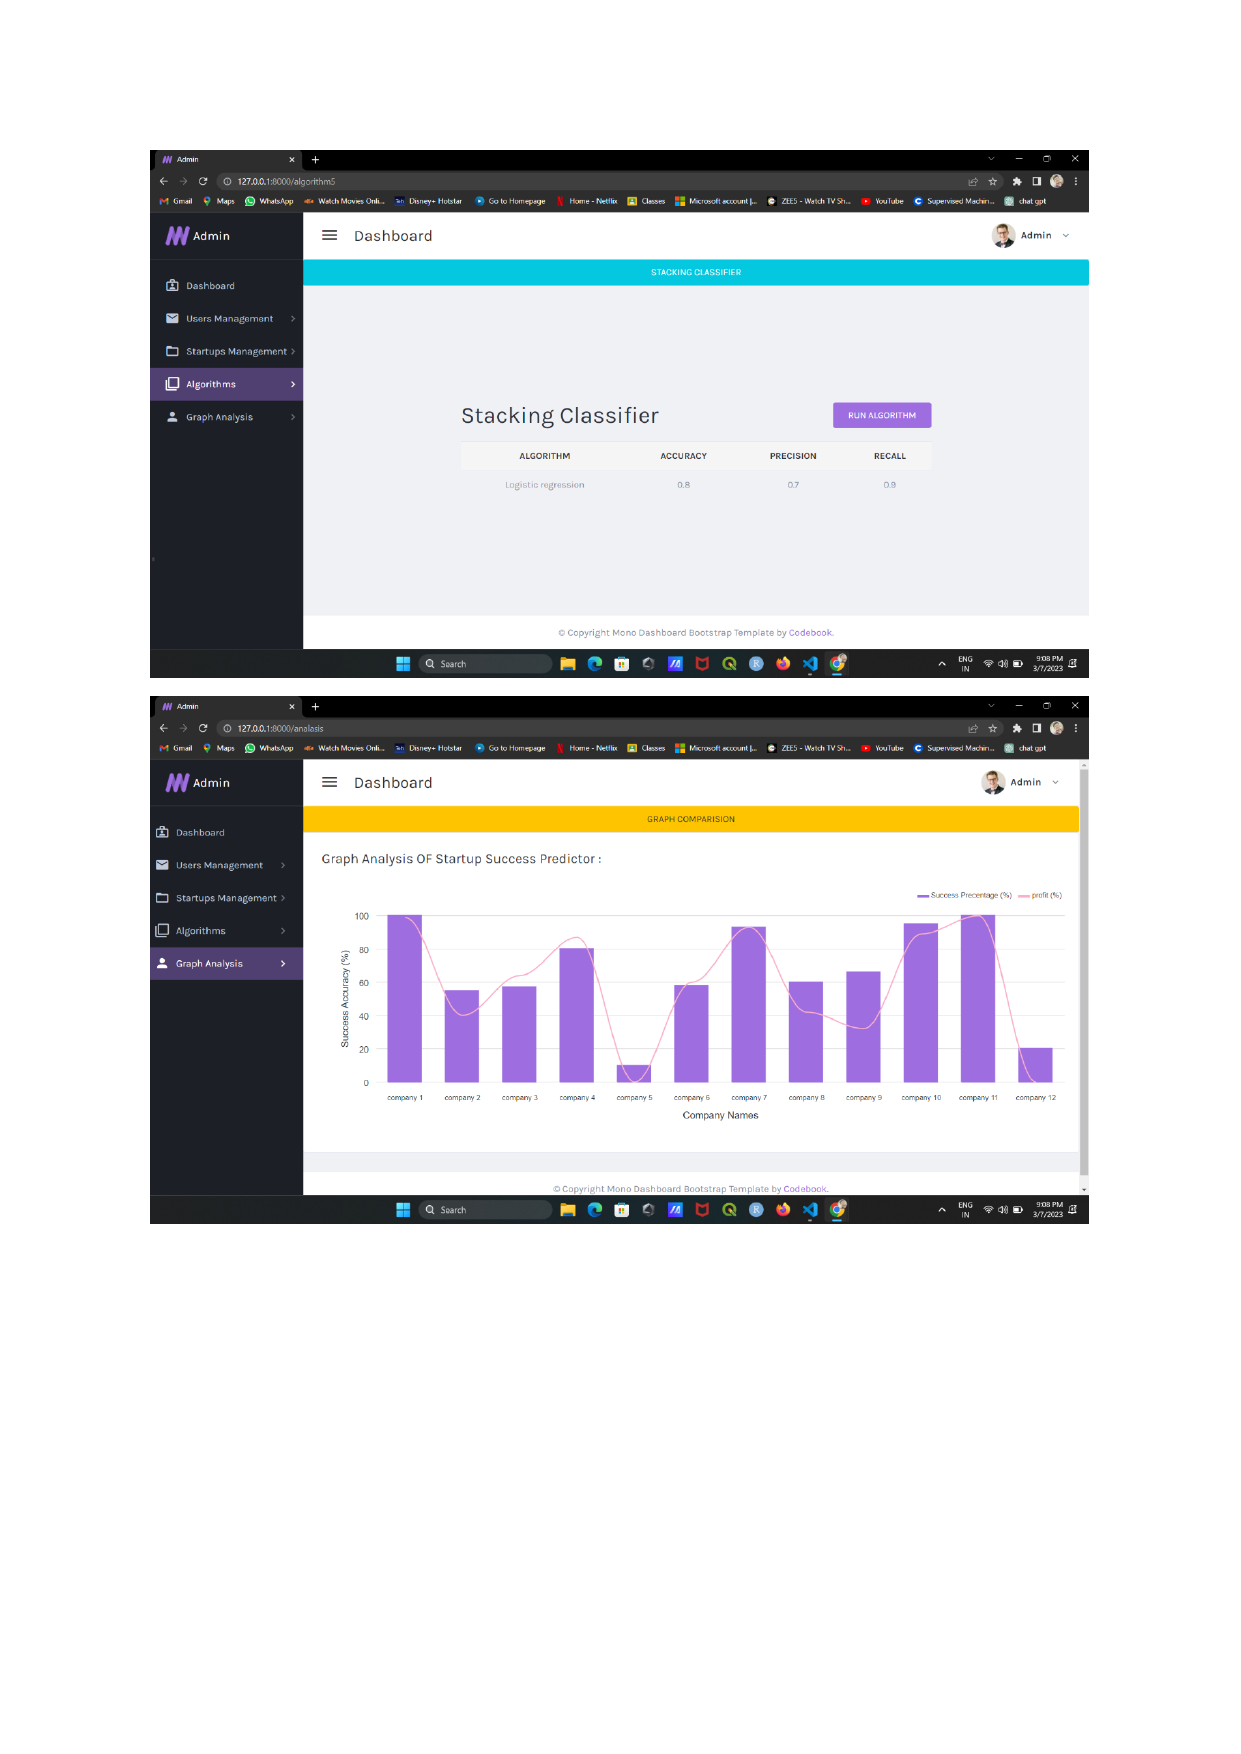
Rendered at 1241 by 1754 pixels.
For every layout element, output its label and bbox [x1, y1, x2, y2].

picture [150, 696, 1089, 1224]
picture [150, 150, 1089, 678]
